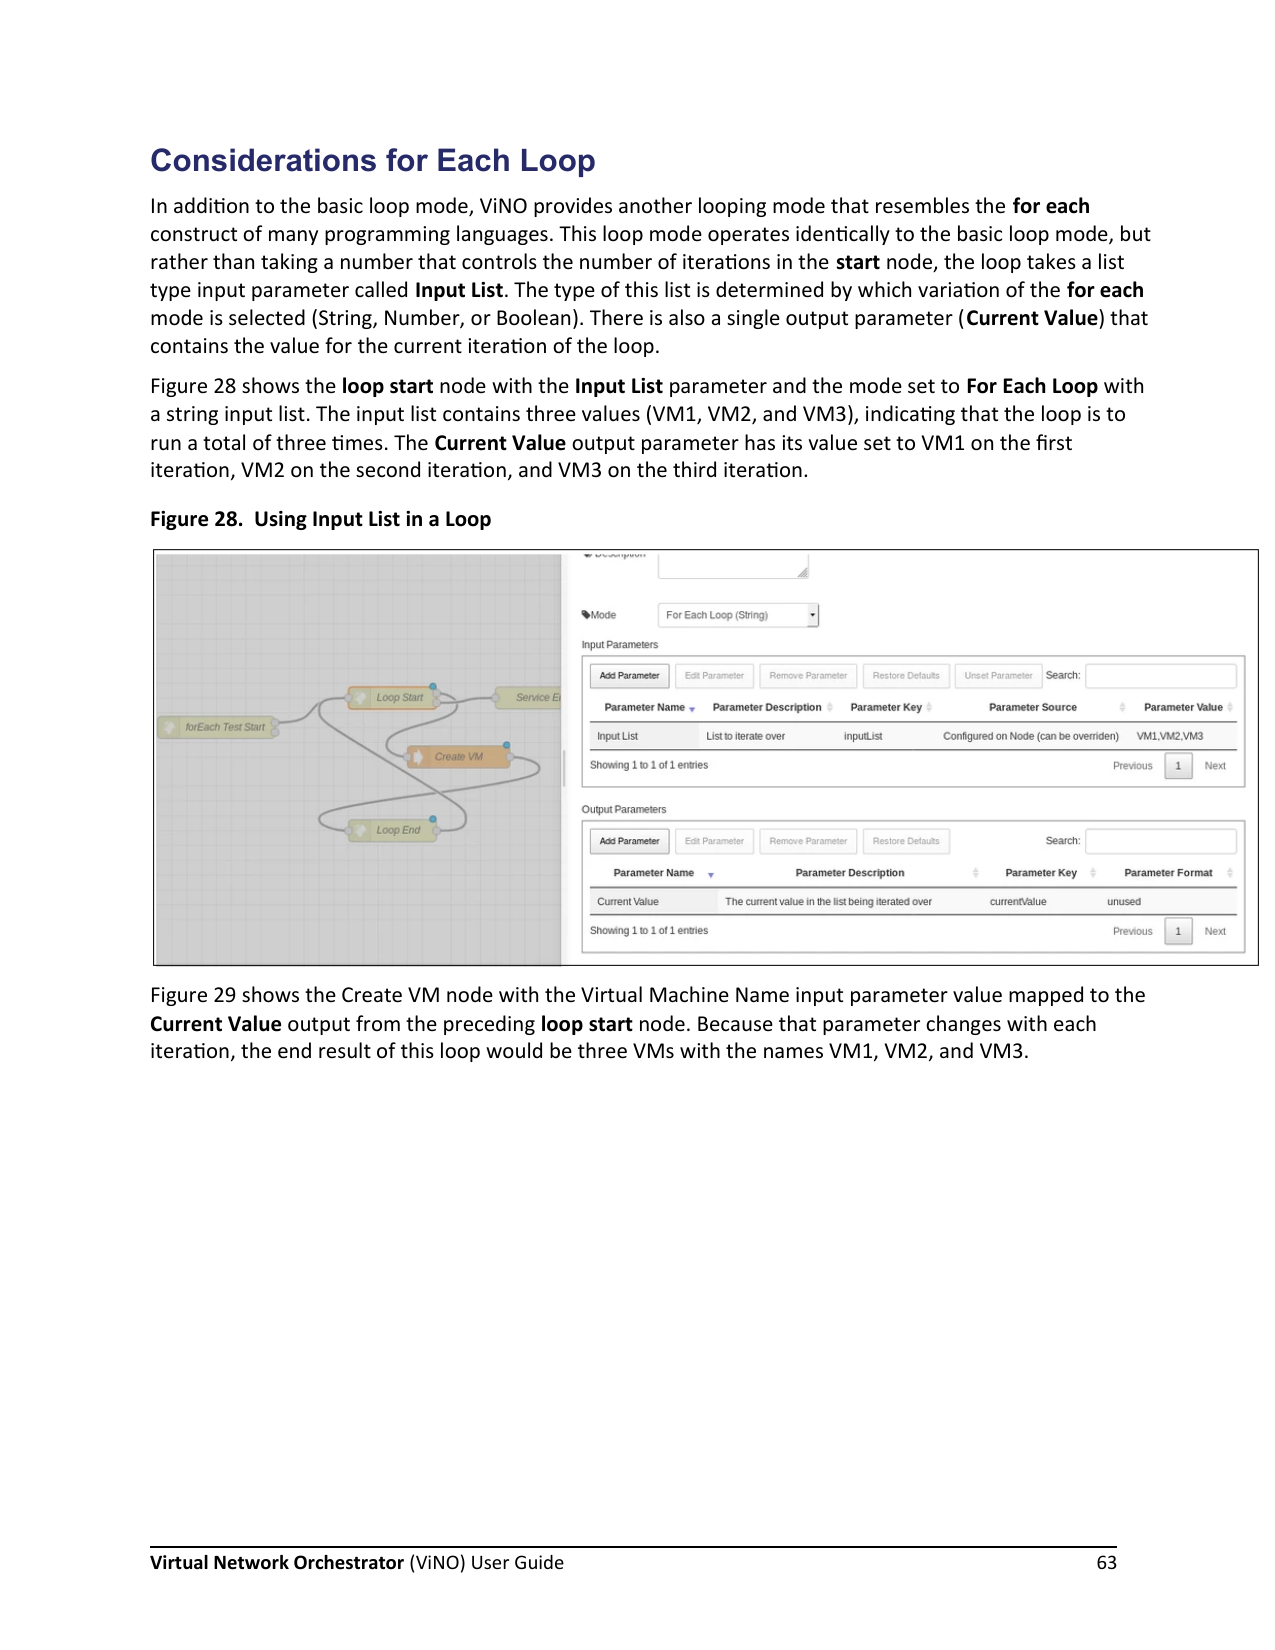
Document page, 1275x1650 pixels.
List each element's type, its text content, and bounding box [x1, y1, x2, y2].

picture [150, 545, 1262, 969]
text Figure 29 shows the Create VM node with the Virtual Machine Name input parameter value mapped to the Current Value output from the preceding loop start node. Because that parameter changes with each iteration, the end result of this loop would be three VMs with the names VM1, VM2, and VM3. [150, 981, 1155, 1065]
text In addition to the basic loop mode, ViNO provides another looping mode that resembles the for each construct of many programming languages. This loop mode operates identically to the basic loop mode, but rather than taking a number that controls the number of iterations in the start node, the loop takes a list type input parameter called Input List. The type of this list is determined by which variation of the for each mode is selected (String, Number, or Boolean). There is also a single output parameter (Current Value) that contains the value for the current iteration of the loop. [150, 191, 1155, 359]
text Figure 28 shows the loop start node with the Input List parameter and the mode set to For Each Loop with a string input list. The input list contains three values (VM1, VM2, and VM3), indicating that the loop is to run a total of three times. The Current Value output parameter has its value set to VM1 on the first iteration, VM2 on the second iteration, and VM3 on the third iteration. [150, 372, 1155, 484]
text Figure 28. Using Input List in a Loop [150, 504, 1155, 532]
subtitle Considerations for Each Loop [150, 142, 1155, 178]
